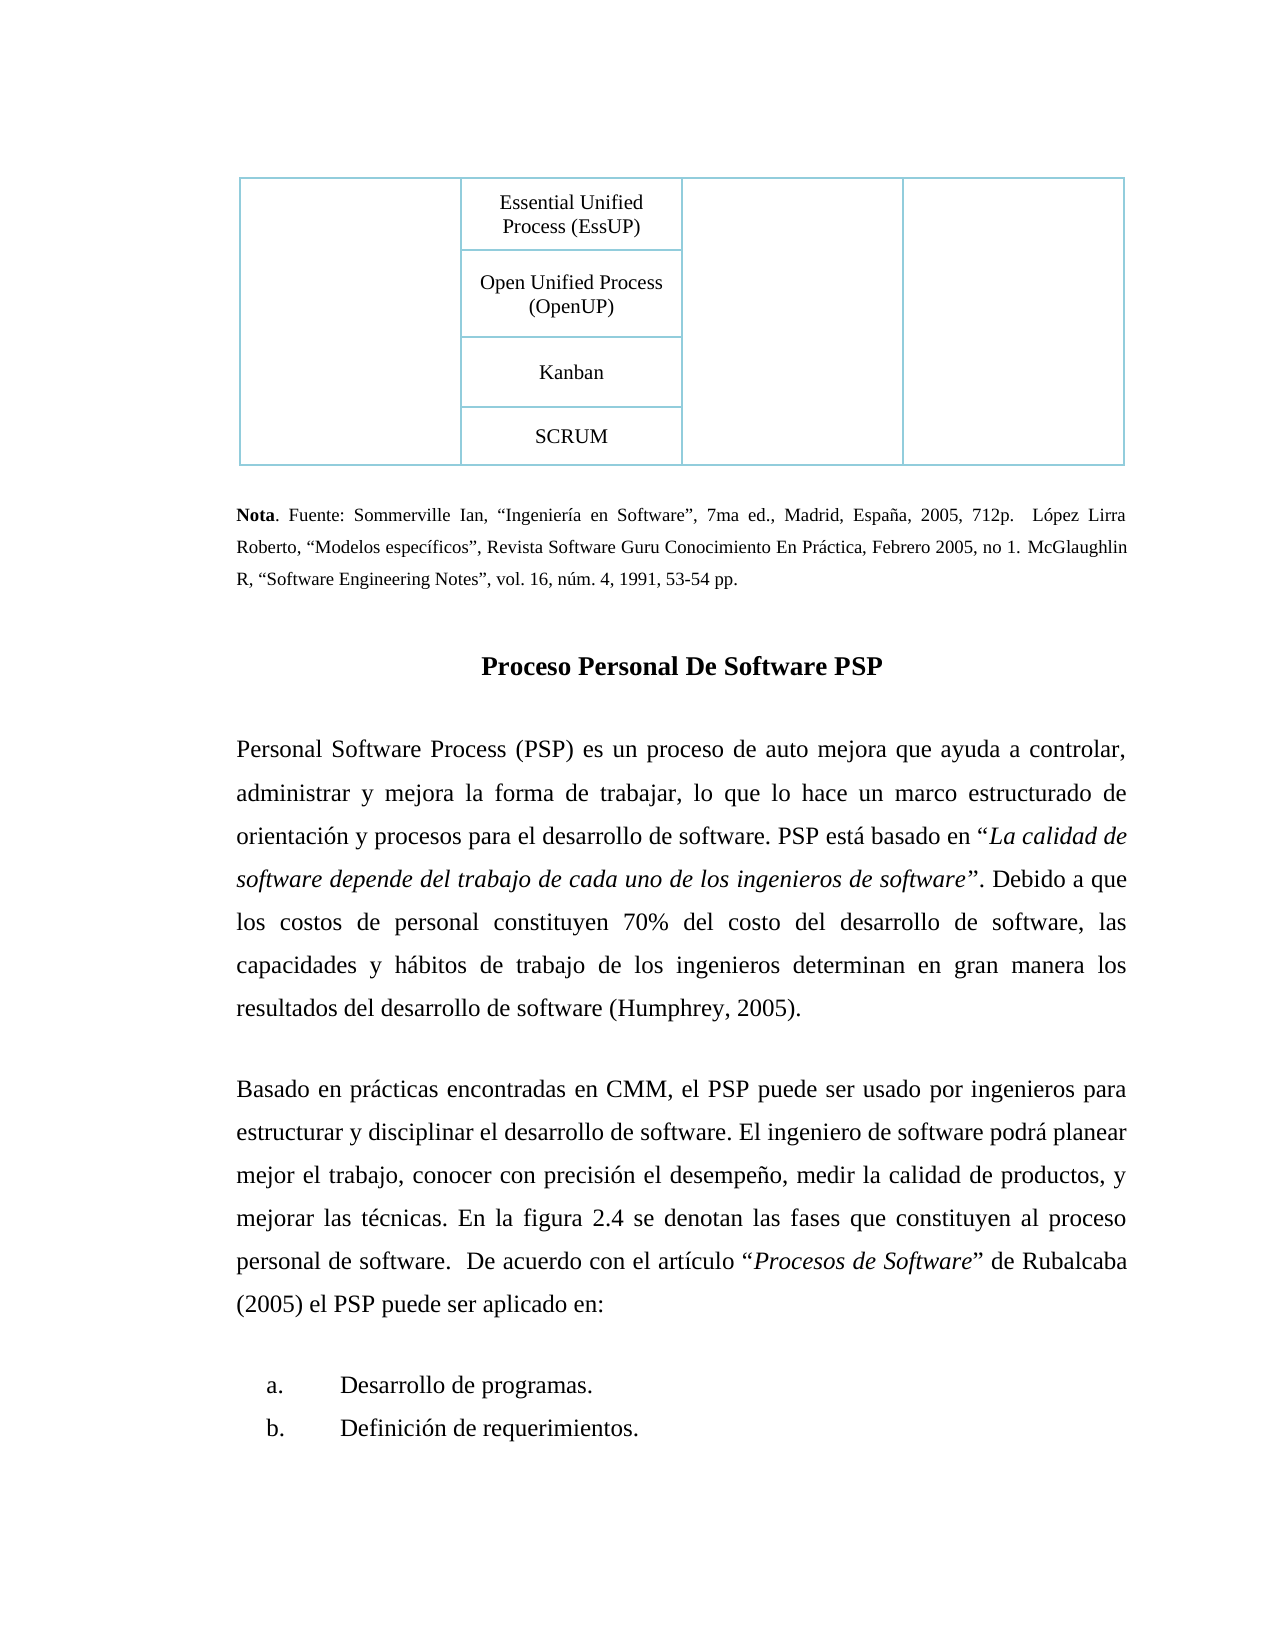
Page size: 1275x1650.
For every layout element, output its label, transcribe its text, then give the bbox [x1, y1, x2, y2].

list Desarrollo de programas. [266, 1370, 1127, 1399]
table_cell Kanban [462, 338, 681, 406]
table_cell Open Unified Process (OpenUP) [462, 251, 681, 336]
text Personal Software Process (PSP) es un proceso de auto mejora que ayuda a controlar, administrar y mejora la forma de trabajar, lo que lo hace un marco estructurado de orientación y procesos para el desarrollo de software. PSP está basado en “La calidad de software depende del trabajo de cada uno de los ingenieros de software”. Debido a que los costos de personal constituyen 70% del costo del desarrollo de software, las capacidades y hábitos de trabajo de los ingenieros determinan en gran manera los resultados del desarrollo de software (Humphrey, 2005). [236, 734, 1127, 1022]
table_cell SCRUM [462, 408, 681, 464]
text Basado en prácticas encontradas en CMM, el PSP puede ser usado por ingenieros para estructurar y disciplinar el desarrollo de software. El ingeniero de software podrá planear mejor el trabajo, conocer con precisión el desempeño, medir la calidad de productos, y mejorar las técnicas. En la figura 2.4 se denotan las fases que constituyen al proceso personal de software. De acuerdo con el artículo “Procesos de Software” de Rubalcaba (2005) el PSP puede ser aplicado en: [236, 1074, 1127, 1318]
table_cell Essential Unified Process (EssUP) [462, 179, 681, 249]
text Nota. Fuente: Sommerville Ian, “Ingeniería en Software”, 7ma ed., Madrid, España, 2005, 712p. López Lirra Roberto, “Modelos específicos”, Revista Software Guru Conocimiento En Práctica, Febrero 2005, no 1. McGlaughlin R, “Software Engineering Notes”, vol. 16, núm. 4, 1991, 53-54 pp. [236, 503, 1127, 589]
subtitle Proceso Personal De Software PSP [236, 650, 1127, 681]
list Definición de requerimientos. [266, 1413, 1127, 1442]
